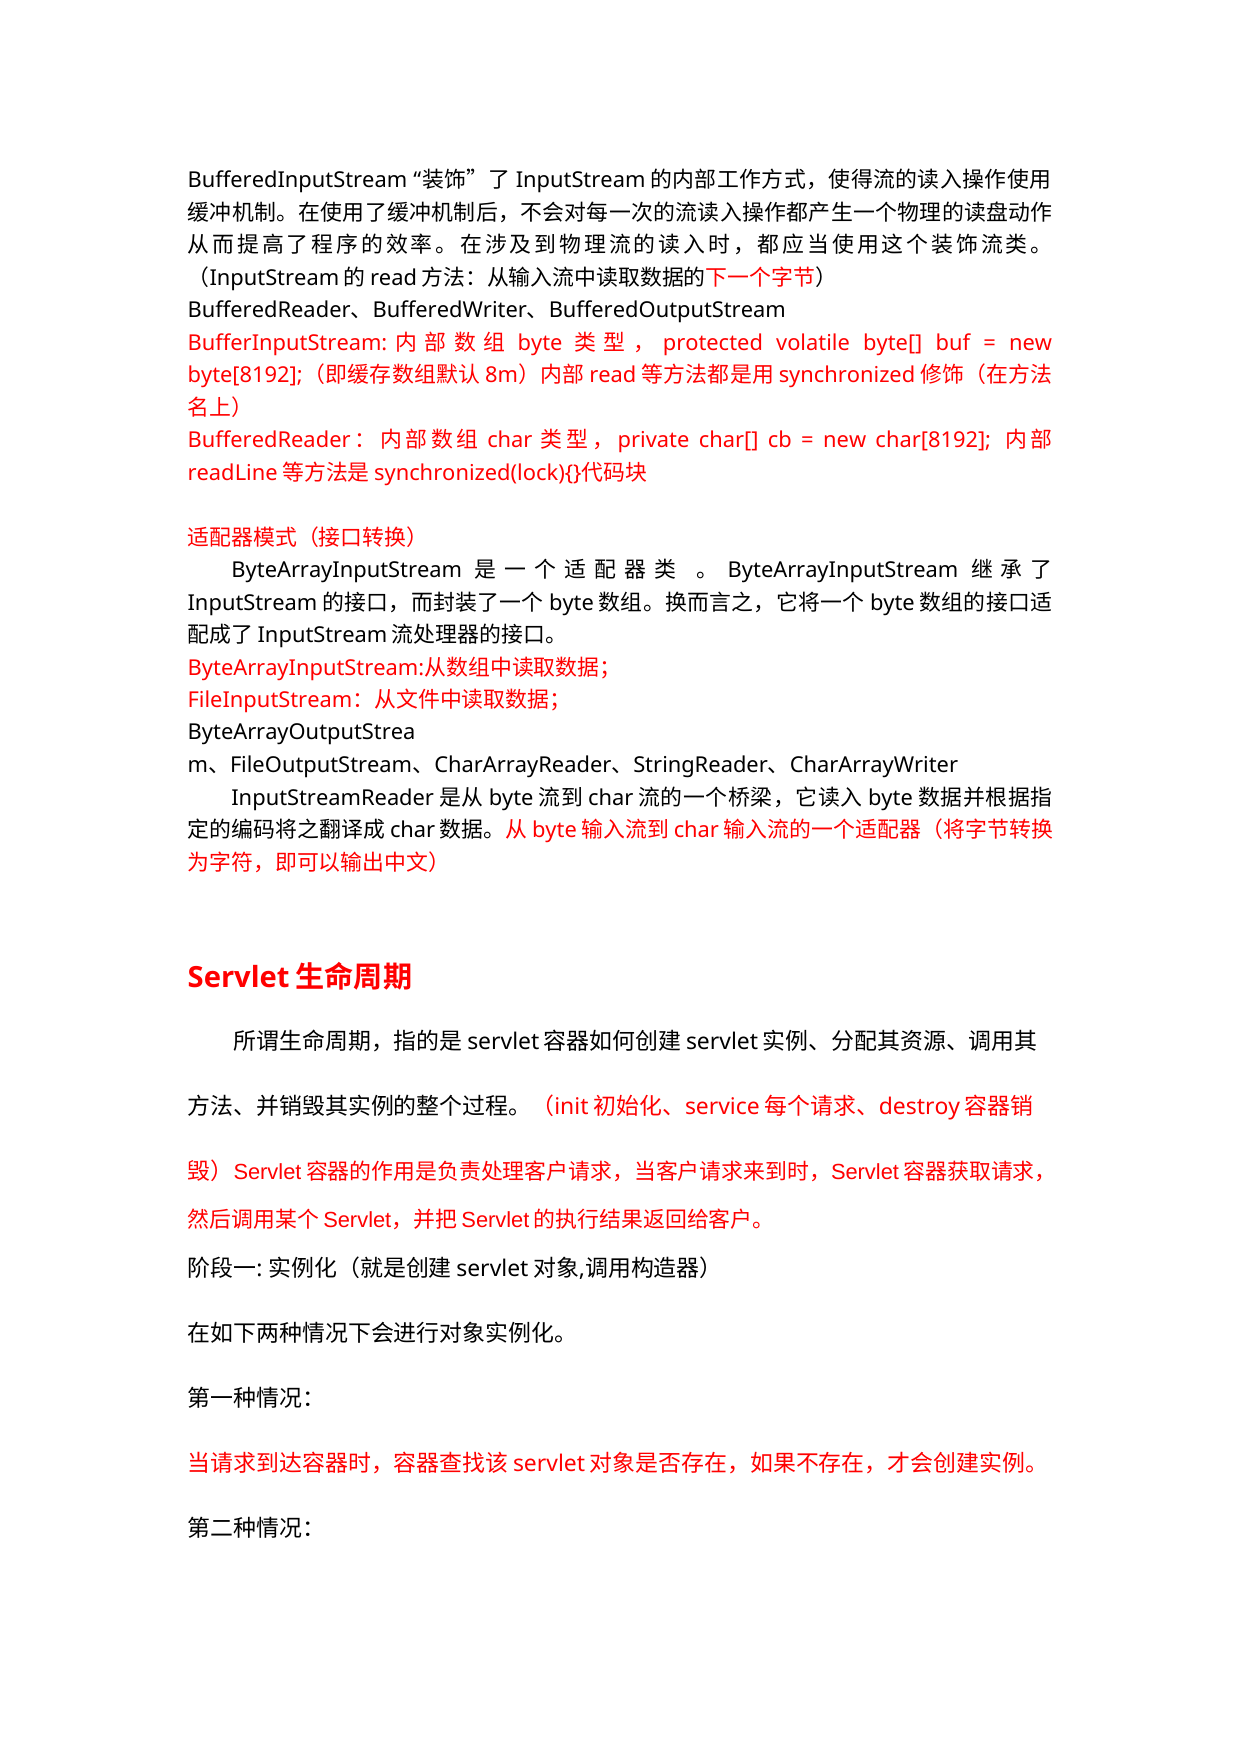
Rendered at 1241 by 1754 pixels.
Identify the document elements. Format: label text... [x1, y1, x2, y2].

text 阶段一: 实例化（就是创建servlet对象,调用构造器） [187, 1234, 1053, 1299]
text BufferedReader、BufferedWriter、BufferedOutputStream [187, 292, 1053, 324]
text ByteArrayOutputStream、FileOutputStream、CharArrayReader、StringReader、CharArrayWriter [187, 714, 1053, 779]
text InputStreamReader是从byte流到char流的一个桥梁，它读入byte数据并根据指定的编码将之翻译成char数据。从byte输入流到char输入流的一个适配器（将字节转换为字符，即可以输出中文） [187, 779, 1053, 877]
text 第二种情况： [187, 1494, 1053, 1559]
text 第一种情况： [187, 1364, 1053, 1429]
text Servlet生命周期 [187, 942, 1053, 1007]
text 在如下两种情况下会进行对象实例化。 [187, 1299, 1053, 1364]
text BufferInputStream:内部数组byte类型，protected volatile byte[] buf = new byte[8192];（即缓存数组默认8m）内部read等方法都是用synchronized修饰（在方法名上） [187, 324, 1053, 422]
text 所谓生命周期，指的是servlet容器如何创建servlet实例、分配其资源、调用其方法、并销毁其实例的整个过程。（init初始化、service每个请求、destroy容器销毁）Servlet容器的作用是负责处理客户请求，当客户请求来到时，Servlet容器获取请求，然后调用某个Servlet，并把Servlet的执行结果返回给客户。 [187, 1007, 1053, 1234]
text ByteArrayInputStream:从数组中读取数据； [187, 649, 1053, 682]
text BufferedInputStream “装饰”了InputStream的内部工作方式，使得流的读入操作使用缓冲机制。在使用了缓冲机制后，不会对每一次的流读入操作都产生一个物理的读盘动作，从而提高了程序的效率。在涉及到物理流的读入时，都应当使用这个装饰流类。（InputStream的read方法：从输入流中读取数据的下一个字节） [187, 162, 1053, 292]
text ByteArrayInputStream是一个适配器类 。ByteArrayInputStream继承了InputStream的接口，而封装了一个byte数组。换而言之，它将一个byte数组的接口适配成了InputStream流处理器的接口。 [187, 552, 1053, 649]
text 适配器模式（接口转换） [187, 519, 1053, 552]
text FileInputStream：从文件中读取数据； [187, 682, 1053, 714]
text 当请求到达容器时，容器查找该servlet对象是否存在，如果不存在，才会创建实例。 [187, 1429, 1053, 1494]
text BufferedReader：内部数组char类型，private char[] cb = new char[8192]; 内部readLine等方法是synchronized(lock){}代码块 [187, 422, 1053, 487]
